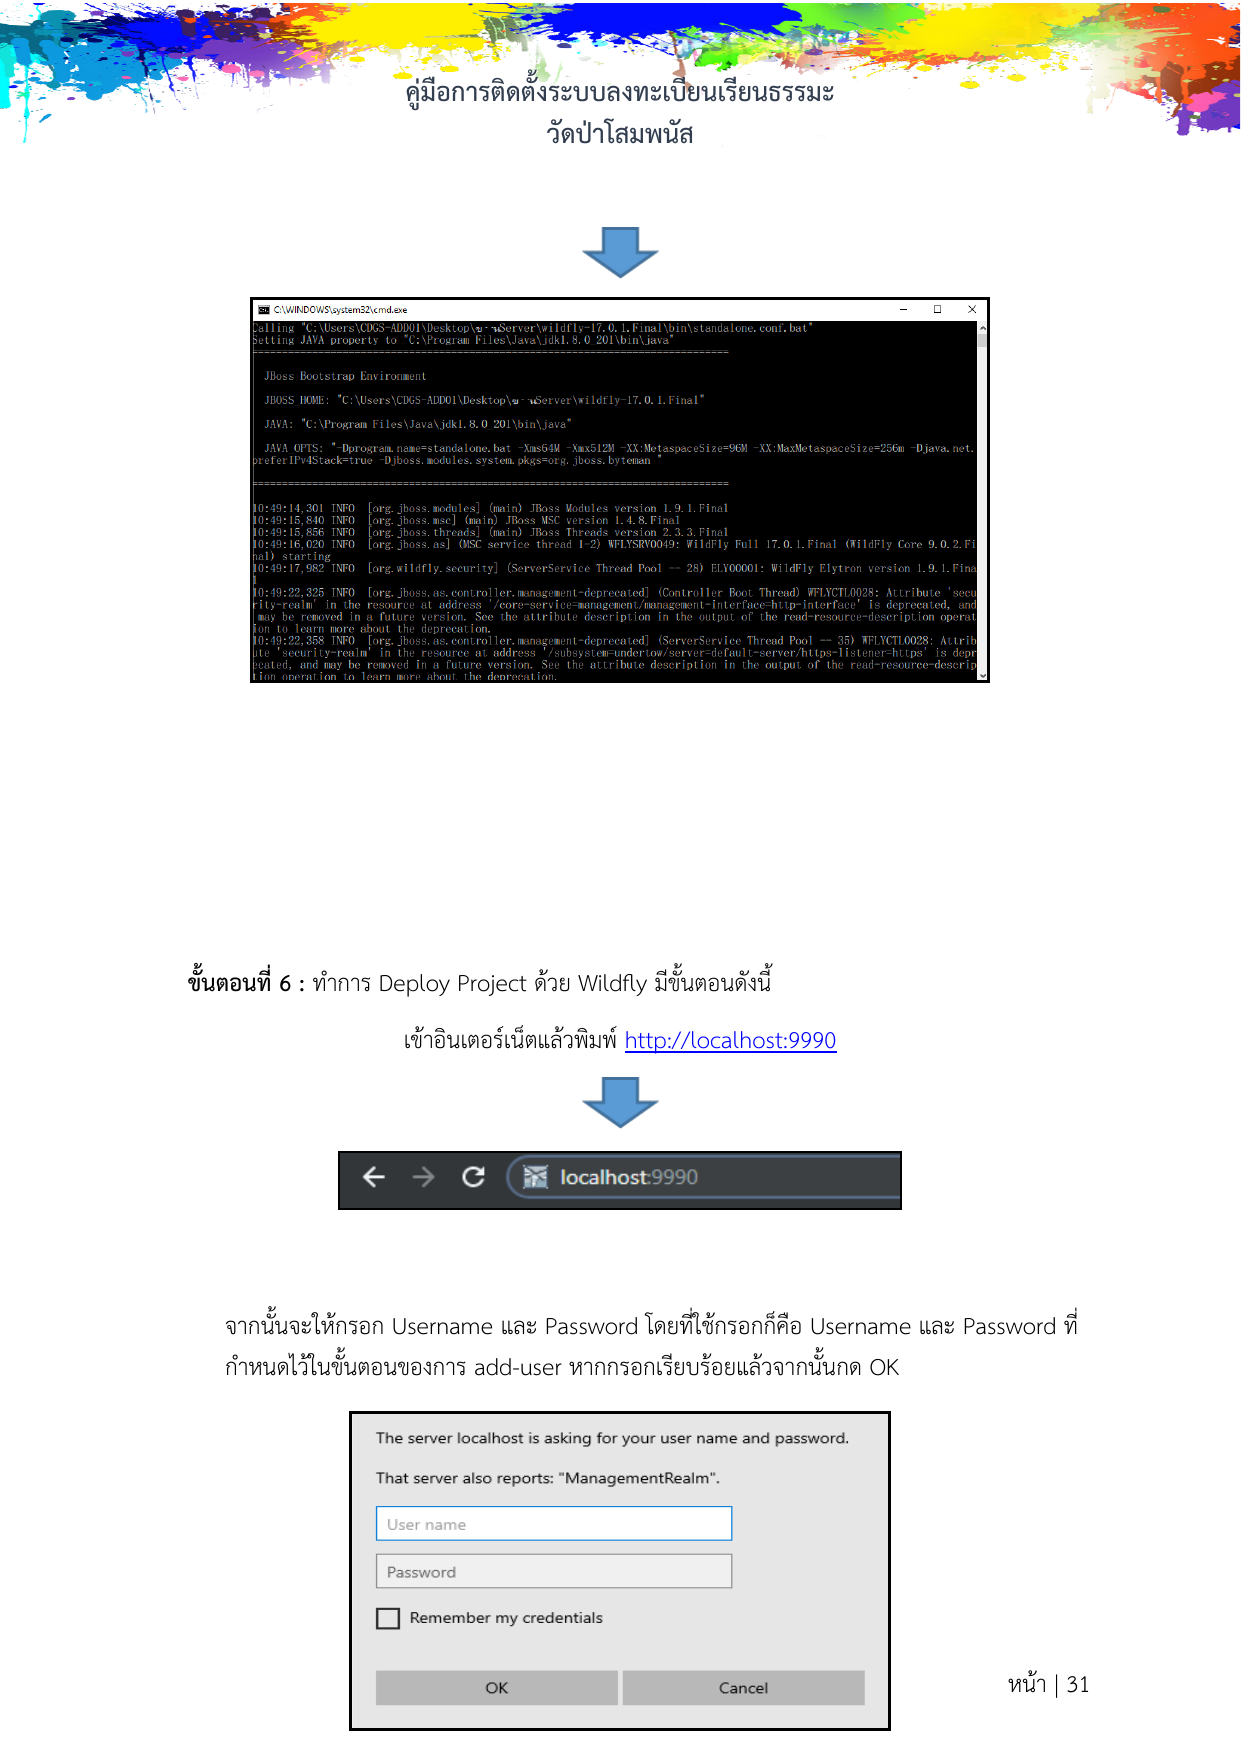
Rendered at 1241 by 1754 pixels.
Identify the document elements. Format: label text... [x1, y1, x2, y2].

picture [71, 66, 79, 71]
picture [581, 1077, 660, 1129]
picture [581, 227, 660, 279]
picture [79, 34, 102, 42]
picture [0, 3, 1241, 150]
picture [352, 1414, 888, 1728]
picture [253, 300, 987, 680]
picture [70, 79, 84, 83]
picture [61, 37, 73, 41]
text จากนั้นจะให้กรอก Username และ Password โดยที่ใช้กรอกก็คือ Username และ Password ที่กำหนดไว้ในขั้นตอนของการ add-user หากกรอกเรียบร้อยแล้วจากนั้นกด OK [225, 1305, 1090, 1384]
text ขั้นตอนที่ 6 : ทำการ Deploy Project ด้วย Wildfly มีขั้นตอนดังนี้ [187, 962, 1090, 999]
picture [122, 50, 133, 56]
picture [340, 1153, 900, 1208]
text เข้าอินเตอร์เน็ตแล้วพิมพ์ http://localhost:9990 [150, 1019, 1090, 1057]
